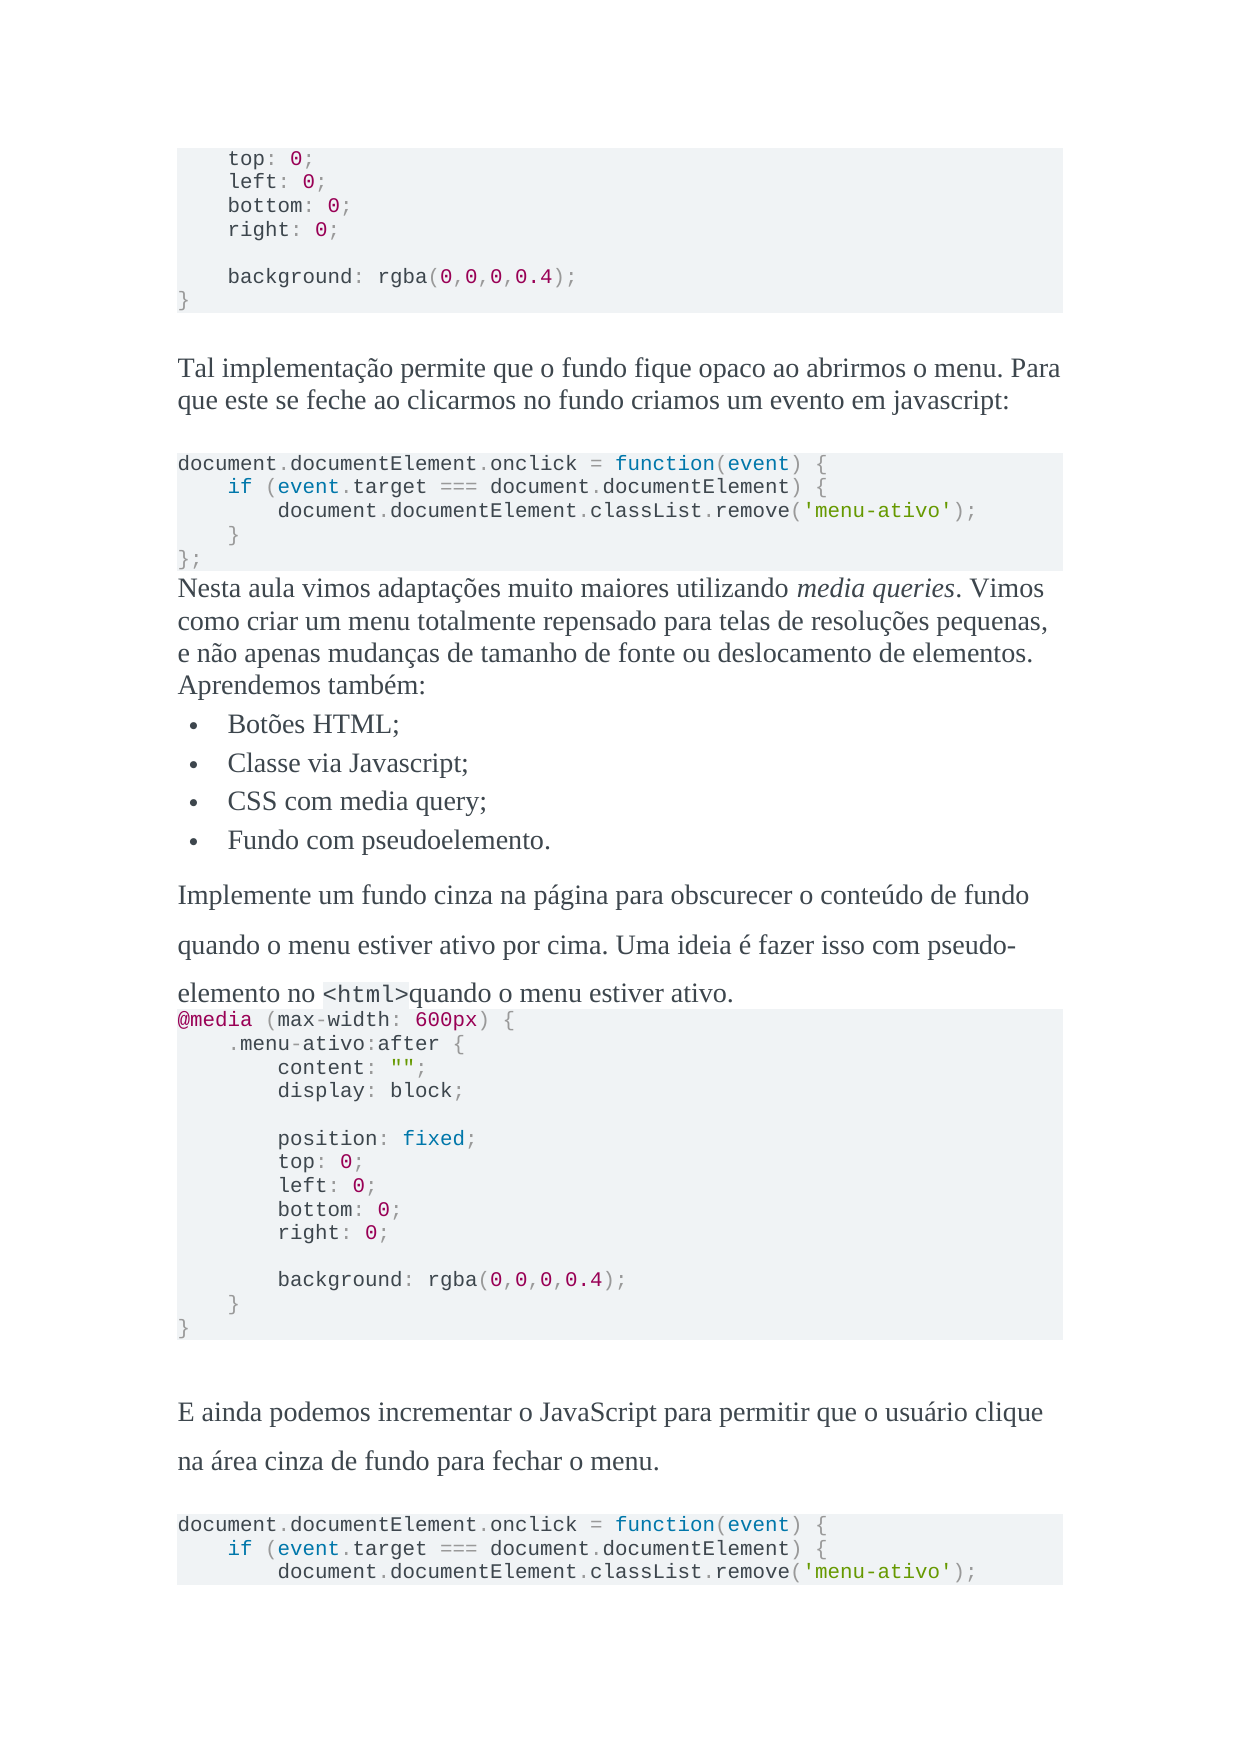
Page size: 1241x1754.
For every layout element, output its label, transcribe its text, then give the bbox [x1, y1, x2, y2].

list CSS com media query; [190, 784, 1063, 817]
text content: ""; [177, 1057, 1063, 1080]
text top: 0; [177, 1151, 1063, 1175]
text if (event.target === document.documentElement) { [177, 1538, 1063, 1561]
list Classe via Javascript; [190, 746, 1063, 778]
text E ainda podemos incrementar o JavaScript para permitir que o usuário clique na área cinza de fundo para fechar o menu. [177, 1378, 1063, 1476]
text } [177, 289, 1063, 313]
text @media (max-width: 600px) { [177, 1009, 1063, 1033]
text left: 0; [177, 171, 1063, 195]
text document.documentElement.classList.remove('menu-ativo'); [177, 500, 1063, 524]
text Implemente um fundo cinza na página para obscurecer o conteúdo de fundo quando o menu estiver ativo por cima. Uma ideia é fazer isso com pseudo-elemento no <html>quando o menu estiver ativo. [177, 862, 1063, 1009]
text left: 0; [177, 1175, 1063, 1198]
text Nesta aula vimos adaptações muito maiores utilizando media queries. Vimos como criar um menu totalmente repensado para telas de resoluções pequenas, e não apenas mudanças de tamanho de fonte ou deslocamento de elementos. Aprendemos também: [177, 571, 1063, 701]
text if (event.target === document.documentElement) { [177, 477, 1063, 500]
text Tal implementação permite que o fundo fique opaco ao abrirmos o menu. Para que este se feche ao clicarmos no fundo criamos um evento em javascript: [177, 351, 1063, 415]
text .menu-ativo:after { [177, 1033, 1063, 1057]
text } [177, 1317, 1063, 1340]
list Botões HTML; [190, 707, 1063, 739]
text right: 0; [177, 1222, 1063, 1246]
list Fundo com pseudoelemento. [190, 823, 1063, 855]
text display: block; [177, 1080, 1063, 1104]
text bottom: 0; [177, 1198, 1063, 1222]
text document.documentElement.onclick = function(event) { [177, 1514, 1063, 1538]
text } [177, 1293, 1063, 1317]
text right: 0; [177, 218, 1063, 242]
text document.documentElement.classList.remove('menu-ativo'); [177, 1561, 1063, 1585]
text background: rgba(0,0,0,0.4); [177, 1269, 1063, 1293]
text position: fixed; [177, 1128, 1063, 1151]
text top: 0; [177, 148, 1063, 171]
text }; [177, 547, 1063, 571]
text background: rgba(0,0,0,0.4); [177, 266, 1063, 289]
text } [177, 524, 1063, 547]
text document.documentElement.onclick = function(event) { [177, 453, 1063, 477]
text bottom: 0; [177, 195, 1063, 218]
